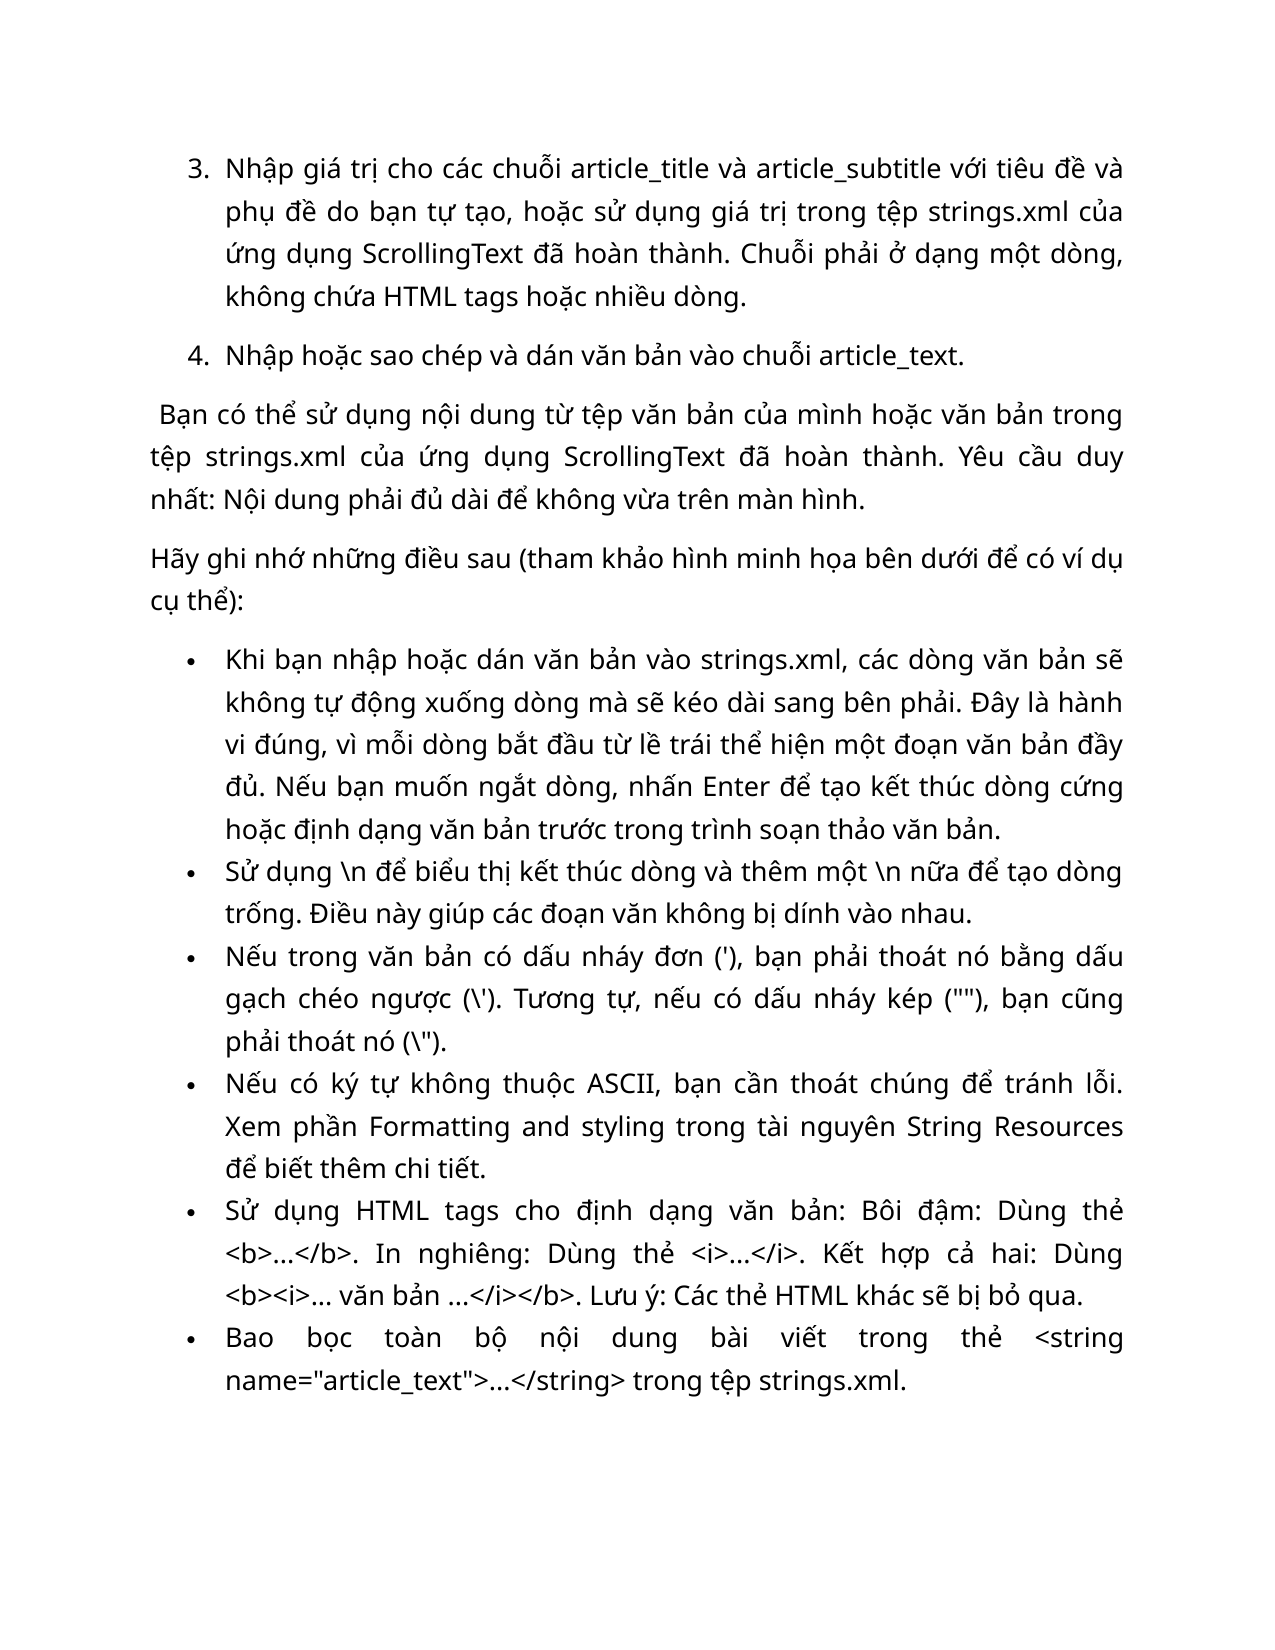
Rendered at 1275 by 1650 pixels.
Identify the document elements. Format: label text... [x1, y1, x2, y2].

list Nhập giá trị cho các chuỗi article_title và article_subtitle với tiêu đề và phụ đề do bạn tự tạo, hoặc sử dụng giá trị trong tệp strings.xml của ứng dụng ScrollingText đã hoàn thành. Chuỗi phải ở dạng một dòng, không chứa HTML tags hoặc nhiều dòng. [187, 150, 1125, 314]
text Bạn có thể sử dụng nội dung từ tệp văn bản của mình hoặc văn bản trong tệp strings.xml của ứng dụng ScrollingText đã hoàn thành. Yêu cầu duy nhất: Nội dung phải đủ dài để không vừa trên màn hình. [150, 395, 1125, 517]
list Nếu có ký tự không thuộc ASCII, bạn cần thoát chúng để tránh lỗi. Xem phần Formatting and styling trong tài nguyên String Resources để biết thêm chi tiết. [187, 1064, 1125, 1186]
text Hãy ghi nhớ những điều sau (tham khảo hình minh họa bên dưới để có ví dụ cụ thể): [150, 539, 1125, 618]
list Sử dụng \n để biểu thị kết thúc dòng và thêm một \n nữa để tạo dòng trống. Điều này giúp các đoạn văn không bị dính vào nhau. [187, 853, 1125, 932]
list Sử dụng HTML tags cho định dạng văn bản: Bôi đậm: Dùng thẻ <b>...</b>. In nghiêng: Dùng thẻ <i>...</i>. Kết hợp cả hai: Dùng <b><i>... văn bản ...</i></b>. Lưu ý: Các thẻ HTML khác sẽ bị bỏ qua. [187, 1192, 1125, 1313]
list Khi bạn nhập hoặc dán văn bản vào strings.xml, các dòng văn bản sẽ không tự động xuống dòng mà sẽ kéo dài sang bên phải. Đây là hành vi đúng, vì mỗi dòng bắt đầu từ lề trái thể hiện một đoạn văn bản đầy đủ. Nếu bạn muốn ngắt dòng, nhấn Enter để tạo kết thúc dòng cứng hoặc định dạng văn bản trước trong trình soạn thảo văn bản. [187, 641, 1125, 847]
list Nhập hoặc sao chép và dán văn bản vào chuỗi article_text. [187, 336, 1125, 373]
list Nếu trong văn bản có dấu nháy đơn ('), bạn phải thoát nó bằng dấu gạch chéo ngược (\'). Tương tự, nếu có dấu nháy kép (""), bạn cũng phải thoát nó (\"). [187, 937, 1125, 1059]
list Bao bọc toàn bộ nội dung bài viết trong thẻ <string name="article_text">...</string> trong tệp strings.xml. [187, 1319, 1125, 1398]
